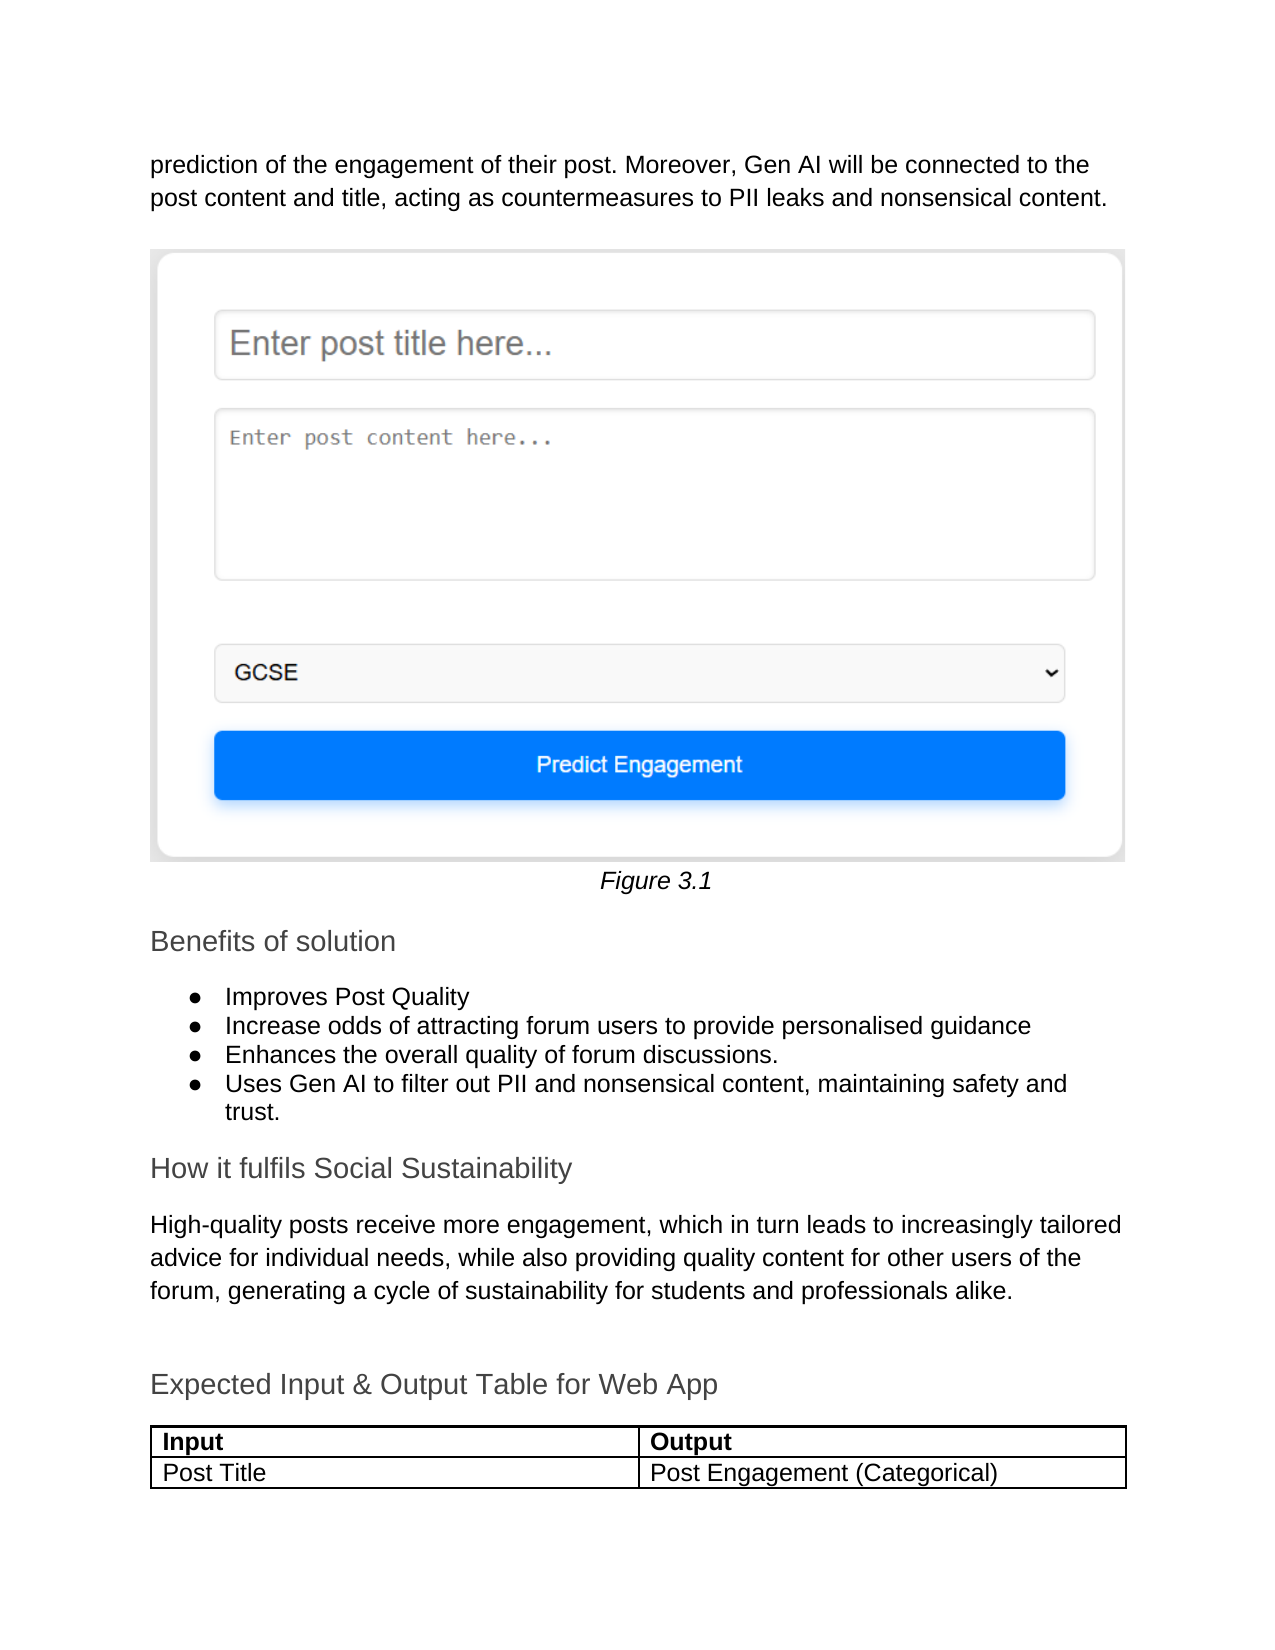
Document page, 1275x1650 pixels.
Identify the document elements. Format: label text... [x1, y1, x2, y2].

text Figure 3.1 [525, 866, 1125, 894]
table_header Output [640, 1428, 1125, 1456]
list Improves Post Quality [187, 982, 1125, 1011]
text High-quality posts receive more engagement, which in turn leads to increasingly tailored advice for individual needs, while also providing quality content for other users of the forum, generating a cycle of sustainability for students and professionals alike. [150, 1210, 1125, 1304]
subtitle Benefits of solution [150, 924, 1125, 957]
subtitle How it fulfils Social Sustainability [150, 1151, 1125, 1185]
list Uses Gen AI to filter out PII and nonsensical content, maintaining safety and trust. [187, 1069, 1125, 1126]
list Enhances the overall quality of forum discussions. [187, 1040, 1125, 1069]
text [150, 150, 1125, 212]
table_header Input [152, 1428, 638, 1456]
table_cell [640, 1458, 1125, 1487]
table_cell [152, 1458, 638, 1487]
picture [150, 249, 1125, 862]
subtitle Expected Input & Output Table for Web App [150, 1367, 1125, 1400]
list Increase odds of attracting forum users to provide personalised guidance [187, 1011, 1125, 1040]
